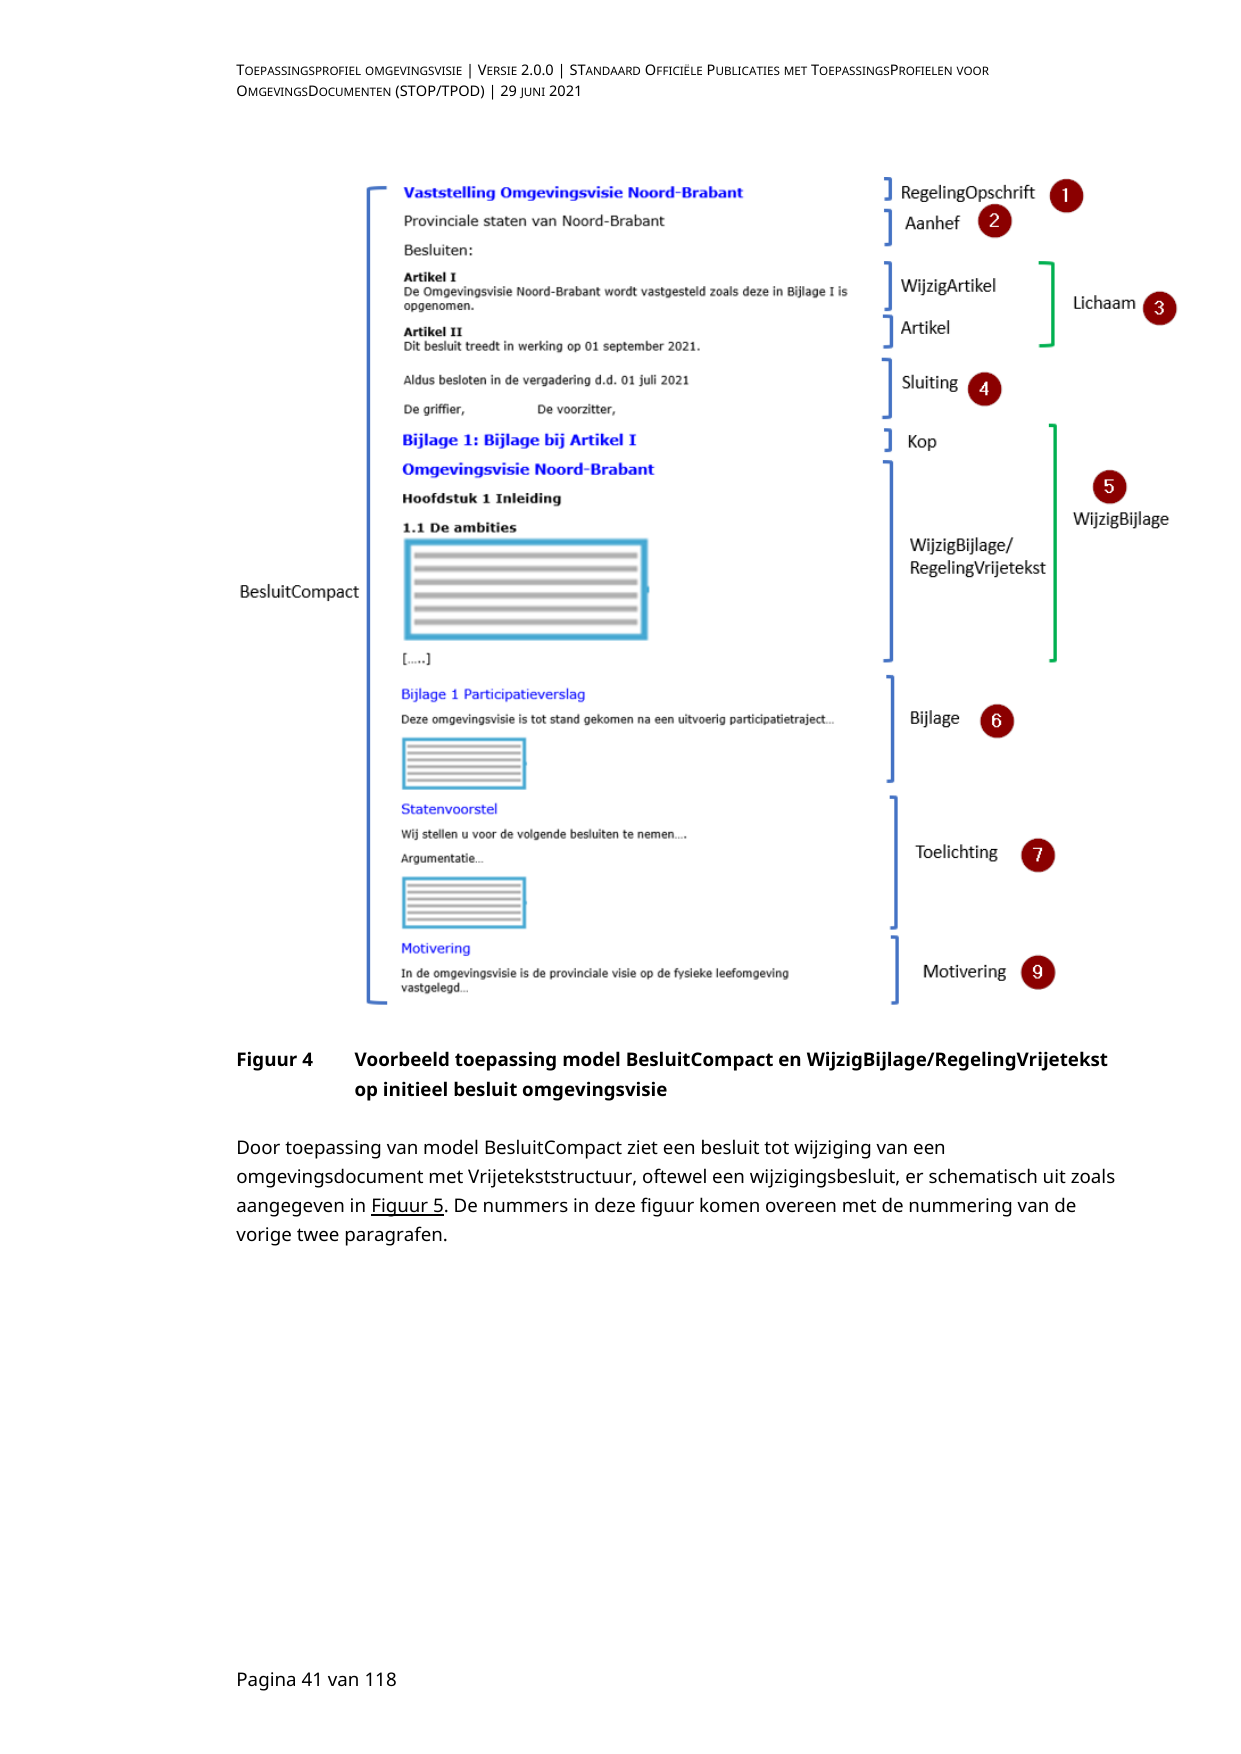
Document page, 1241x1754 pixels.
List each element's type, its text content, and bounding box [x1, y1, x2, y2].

picture [236, 177, 1182, 1015]
text Door toepassing van model BesluitCompact ziet een besluit tot wijziging van een omgevingsdocument met Vrijetekststructuur, oftewel een wijzigingsbesluit, er schematisch uit zoals aangegeven in Figuur 5. De nummers in deze figuur komen overeen met de nummering van de vorige twee paragrafen. [236, 1131, 1122, 1248]
text Voorbeeld toepassing model BesluitCompact en WijzigBijlage/RegelingVrijetekst op initieel besluit omgevingsvisie [236, 1043, 1122, 1102]
